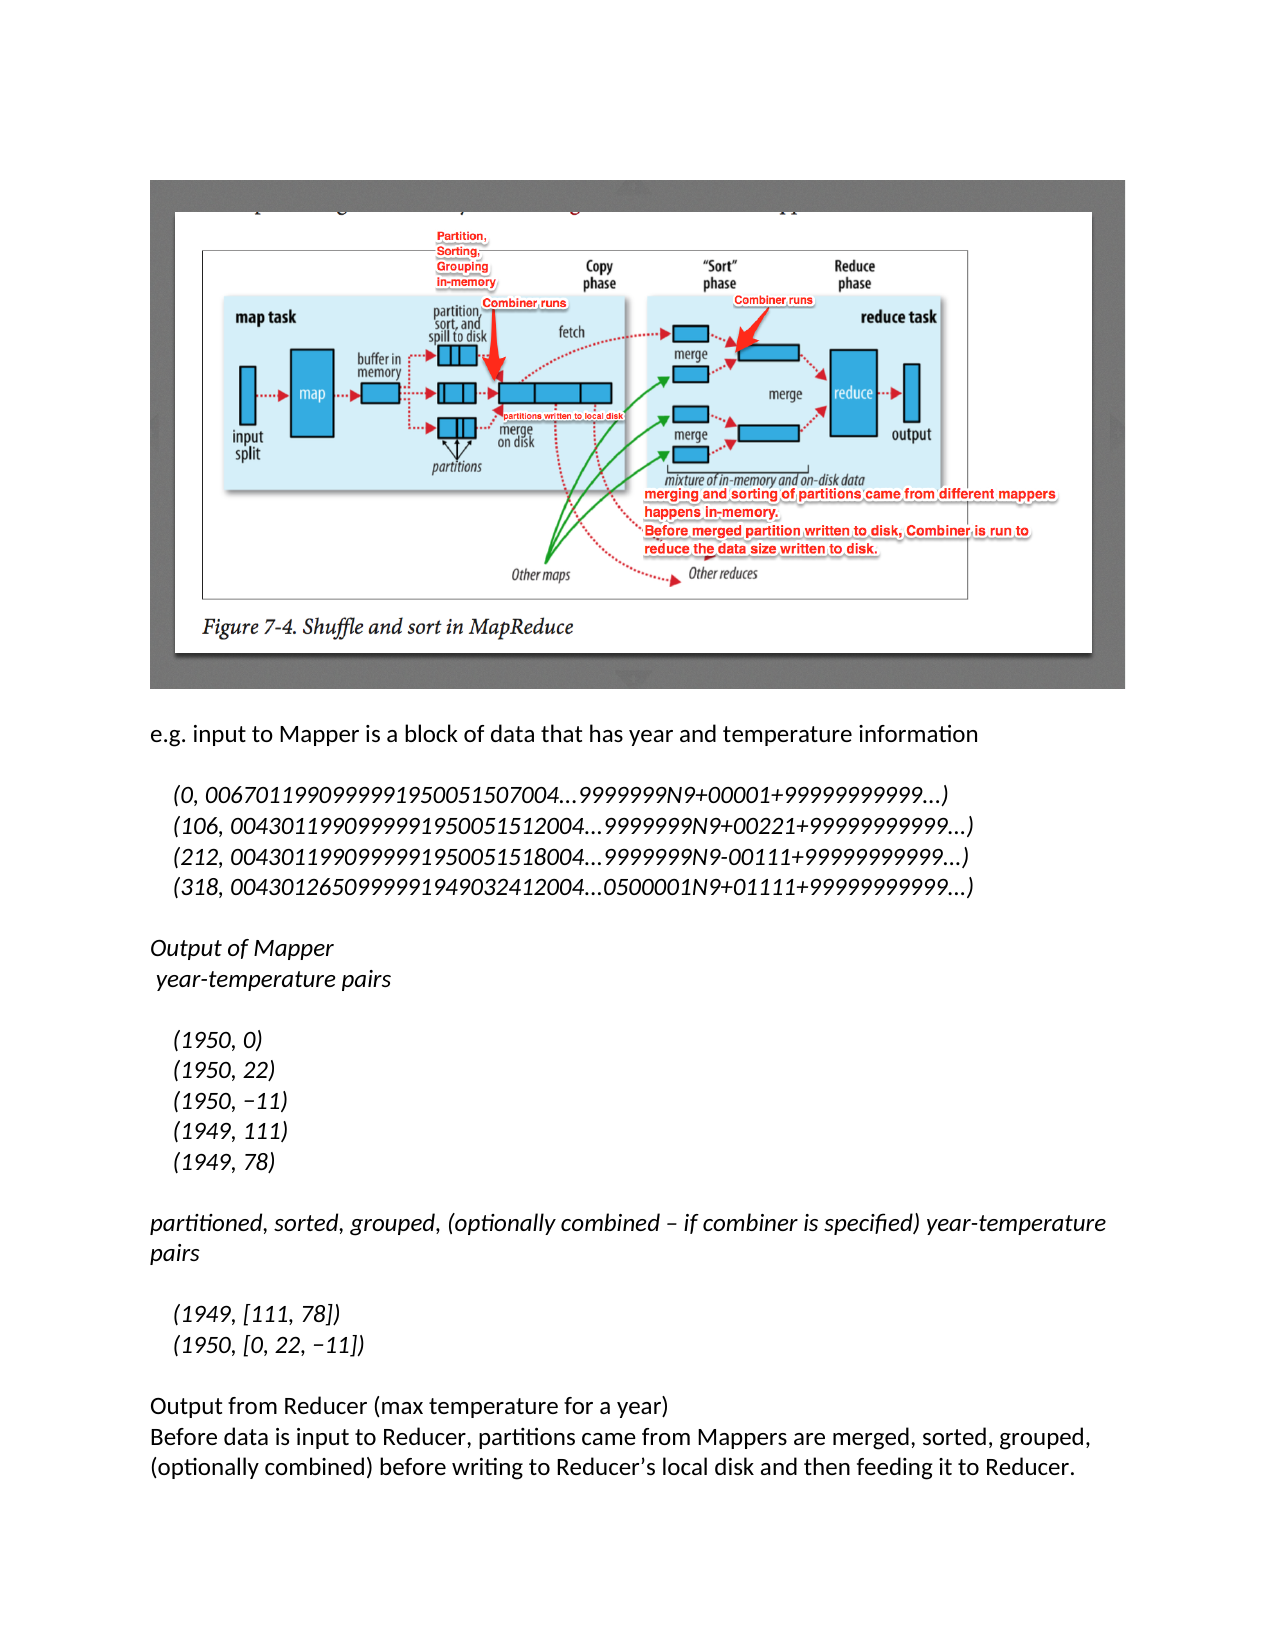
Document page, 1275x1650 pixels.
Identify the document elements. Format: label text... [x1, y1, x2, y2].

picture [150, 180, 1125, 689]
text (0, 0067011990999991950051507004...9999999N9+00001+99999999999...) (106, 0043011990999991950051512004...9999999N9+00221+99999999999...) (212, 0043011990999991950051518004...9999999N9-00111+99999999999...) (318, 0043012650999991949032412004...0500001N9+01111+99999999999...) Output of Mapper year-temperature pairs (1950, 0) (1950, 22) (1950, −11) (1949, 111) (1949, 78) [150, 749, 1125, 1207]
text Before data is input to Reducer, partitions came from Mappers are merged, sorted, grouped, (optionally combined) before writing to Reducer’s local disk and then feeding it to Reducer. [150, 1421, 1125, 1482]
text partitioned, sorted, grouped, (optionally combined – if combiner is specified) year-temperature pairs (1949, [111, 78]) (1950, [0, 22, −11]) [150, 1207, 1125, 1359]
text e.g. input to Mapper is a block of data that has year and temperature information [150, 719, 1125, 749]
text Output from Reducer (max temperature for a year) [150, 1390, 1125, 1421]
